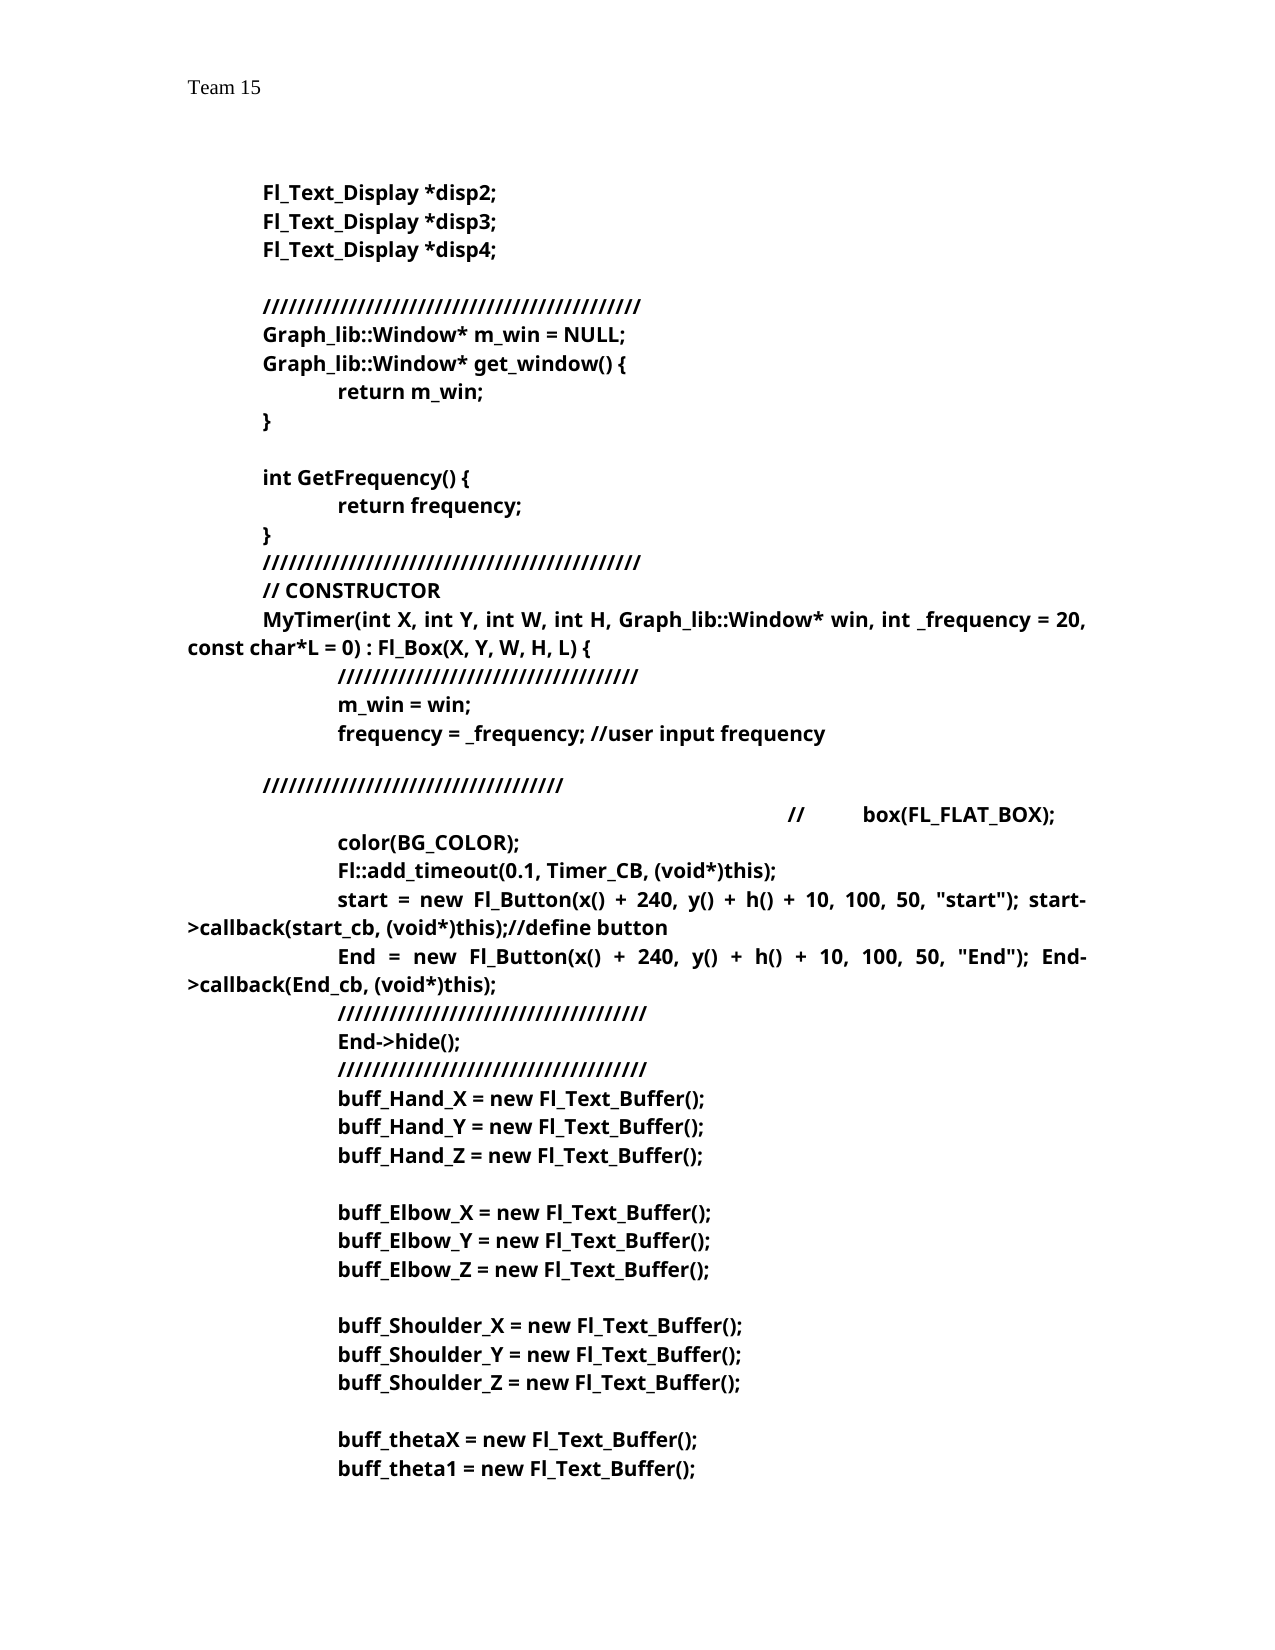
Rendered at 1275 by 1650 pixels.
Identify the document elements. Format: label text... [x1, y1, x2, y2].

text buff_Shoulder_Z = new Fl_Text_Buffer(); [187, 1368, 1087, 1397]
text return frequency; [187, 491, 1087, 520]
text Graph_lib::Window* get_window() { [187, 349, 1087, 377]
text Fl_Text_Display *disp3; [187, 207, 1087, 235]
text frequency = _frequency; //user input frequency [187, 719, 1087, 747]
text buff_Hand_Z = new Fl_Text_Buffer(); [187, 1141, 1087, 1169]
text End->hide(); [187, 1027, 1087, 1056]
text start = new Fl_Button(x() + 240, y() + h() + 10, 100, 50, "start"); start->callback(start_cb, (void*)this);//define button [187, 885, 1087, 942]
text } [187, 406, 1087, 434]
text //////////////////////////////////////////// [187, 548, 1087, 577]
text Fl_Text_Display *disp2; [187, 178, 1087, 207]
text // CONSTRUCTOR [187, 577, 1087, 605]
text buff_Hand_X = new Fl_Text_Buffer(); [187, 1084, 1087, 1112]
text Fl_Text_Display *disp4; [187, 235, 1087, 264]
text buff_Elbow_Z = new Fl_Text_Buffer(); [187, 1255, 1087, 1283]
text Graph_lib::Window* m_win = NULL; [187, 321, 1087, 349]
text buff_Elbow_X = new Fl_Text_Buffer(); [187, 1198, 1087, 1226]
text buff_thetaX = new Fl_Text_Buffer(); [187, 1425, 1087, 1454]
text return m_win; [187, 377, 1087, 406]
text buff_theta1 = new Fl_Text_Buffer(); [187, 1454, 1087, 1482]
text /////////////////////////////////// [187, 747, 1087, 800]
text //////////////////////////////////////////// [187, 292, 1087, 321]
text buff_Elbow_Y = new Fl_Text_Buffer(); [187, 1226, 1087, 1255]
text m_win = win; [187, 690, 1087, 719]
text /////////////////////////////////// [187, 662, 1087, 690]
text //////////////////////////////////// [187, 999, 1087, 1027]
text int GetFrequency() { [187, 463, 1087, 491]
text // box(FL_FLAT_BOX); [187, 800, 1087, 828]
text buff_Hand_Y = new Fl_Text_Buffer(); [187, 1112, 1087, 1141]
text } [187, 520, 1087, 548]
text Fl::add_timeout(0.1, Timer_CB, (void*)this); [187, 857, 1087, 885]
text buff_Shoulder_X = new Fl_Text_Buffer(); [187, 1312, 1087, 1340]
text buff_Shoulder_Y = new Fl_Text_Buffer(); [187, 1340, 1087, 1368]
text //////////////////////////////////// [187, 1056, 1087, 1084]
text MyTimer(int X, int Y, int W, int H, Graph_lib::Window* win, int _frequency = 20, const char*L = 0) : Fl_Box(X, Y, W, H, L) { [187, 605, 1087, 662]
text color(BG_COLOR); [187, 828, 1087, 857]
text End = new Fl_Button(x() + 240, y() + h() + 10, 100, 50, "End"); End->callback(End_cb, (void*)this); [187, 942, 1087, 999]
